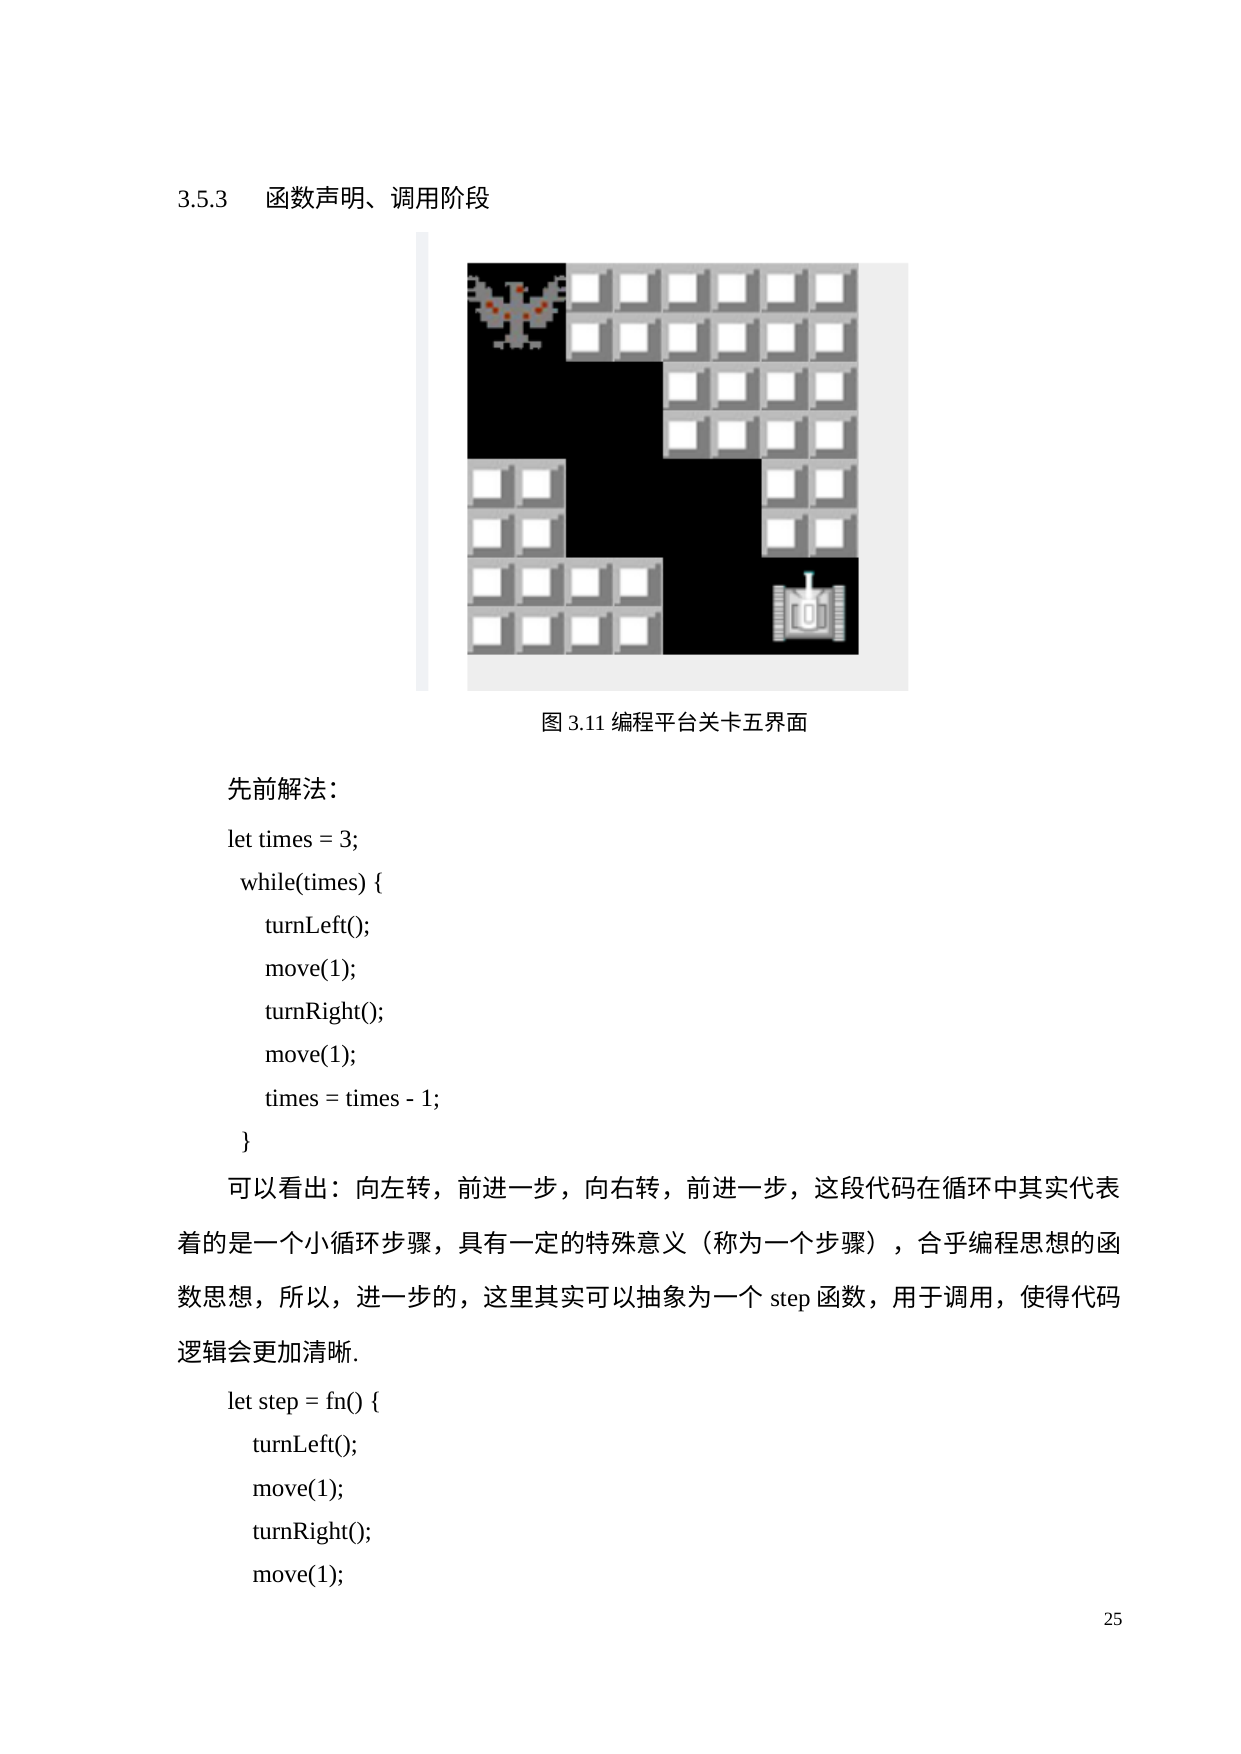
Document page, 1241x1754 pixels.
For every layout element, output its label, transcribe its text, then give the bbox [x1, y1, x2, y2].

text 先前解法： [177, 769, 1122, 806]
text 图3.11 编程平台关卡五界面 [177, 705, 1122, 737]
text move(1); [177, 1559, 1122, 1588]
subtitle 函数声明、调用阶段 [177, 178, 1122, 215]
text let step = fn() { [177, 1386, 1122, 1415]
text turnRight(); [177, 996, 1122, 1025]
text turnLeft(); [177, 910, 1122, 939]
text } [177, 1126, 1122, 1154]
text move(1); [177, 1039, 1122, 1068]
text while(times) { [177, 867, 1122, 896]
text turnRight(); [177, 1516, 1122, 1544]
text times = times - 1; [177, 1083, 1122, 1111]
text move(1); [177, 953, 1122, 982]
picture [416, 232, 909, 691]
text 可以看出：向左转，前进一步，向右转，前进一步，这段代码在循环中其实代表着的是一个小循环步骤，具有一定的特殊意义（称为一个步骤），合乎编程思想的函数思想，所以，进一步的，这里其实可以抽象为一个step函数，用于调用，使得代码逻辑会更加清晰. [177, 1169, 1122, 1368]
text let times = 3; [177, 824, 1122, 853]
text move(1); [177, 1473, 1122, 1501]
text turnLeft(); [177, 1429, 1122, 1458]
